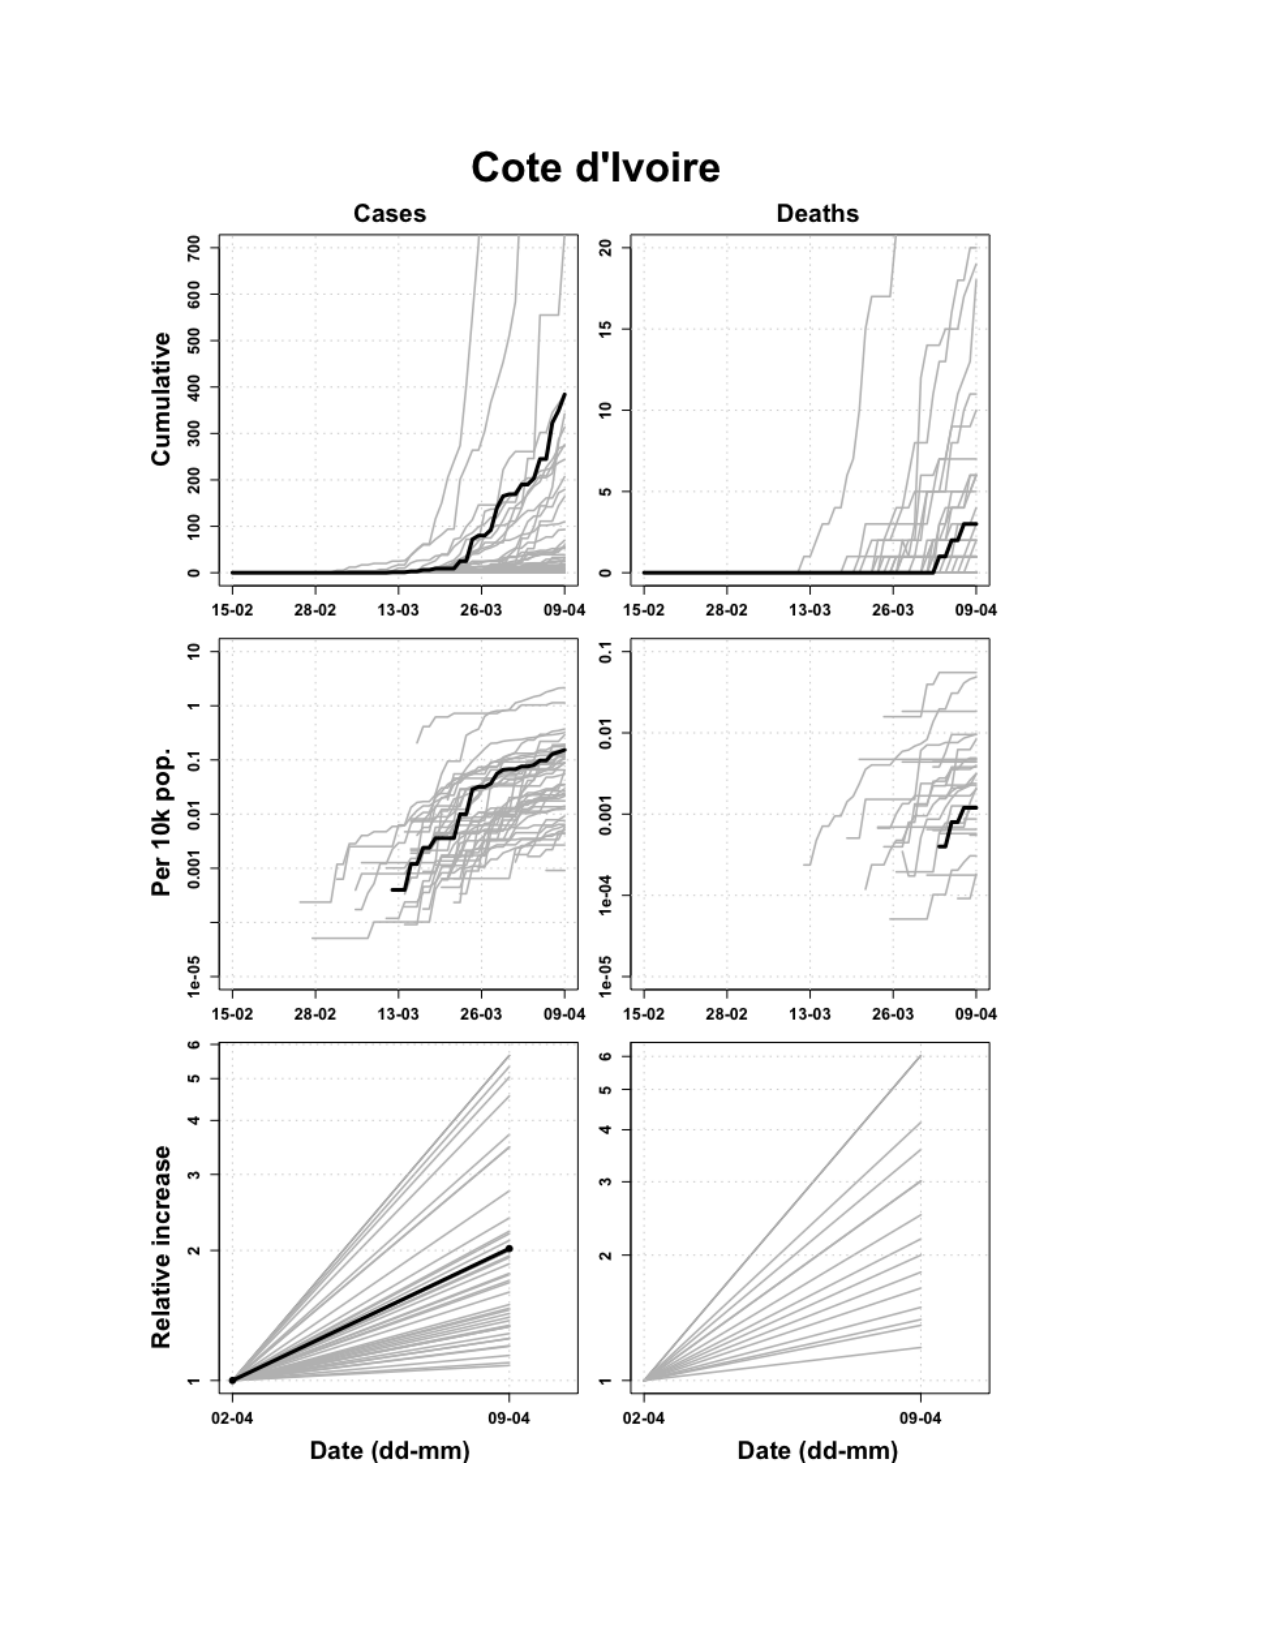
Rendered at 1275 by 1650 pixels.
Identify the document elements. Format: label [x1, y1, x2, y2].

picture [150, 150, 1025, 1463]
